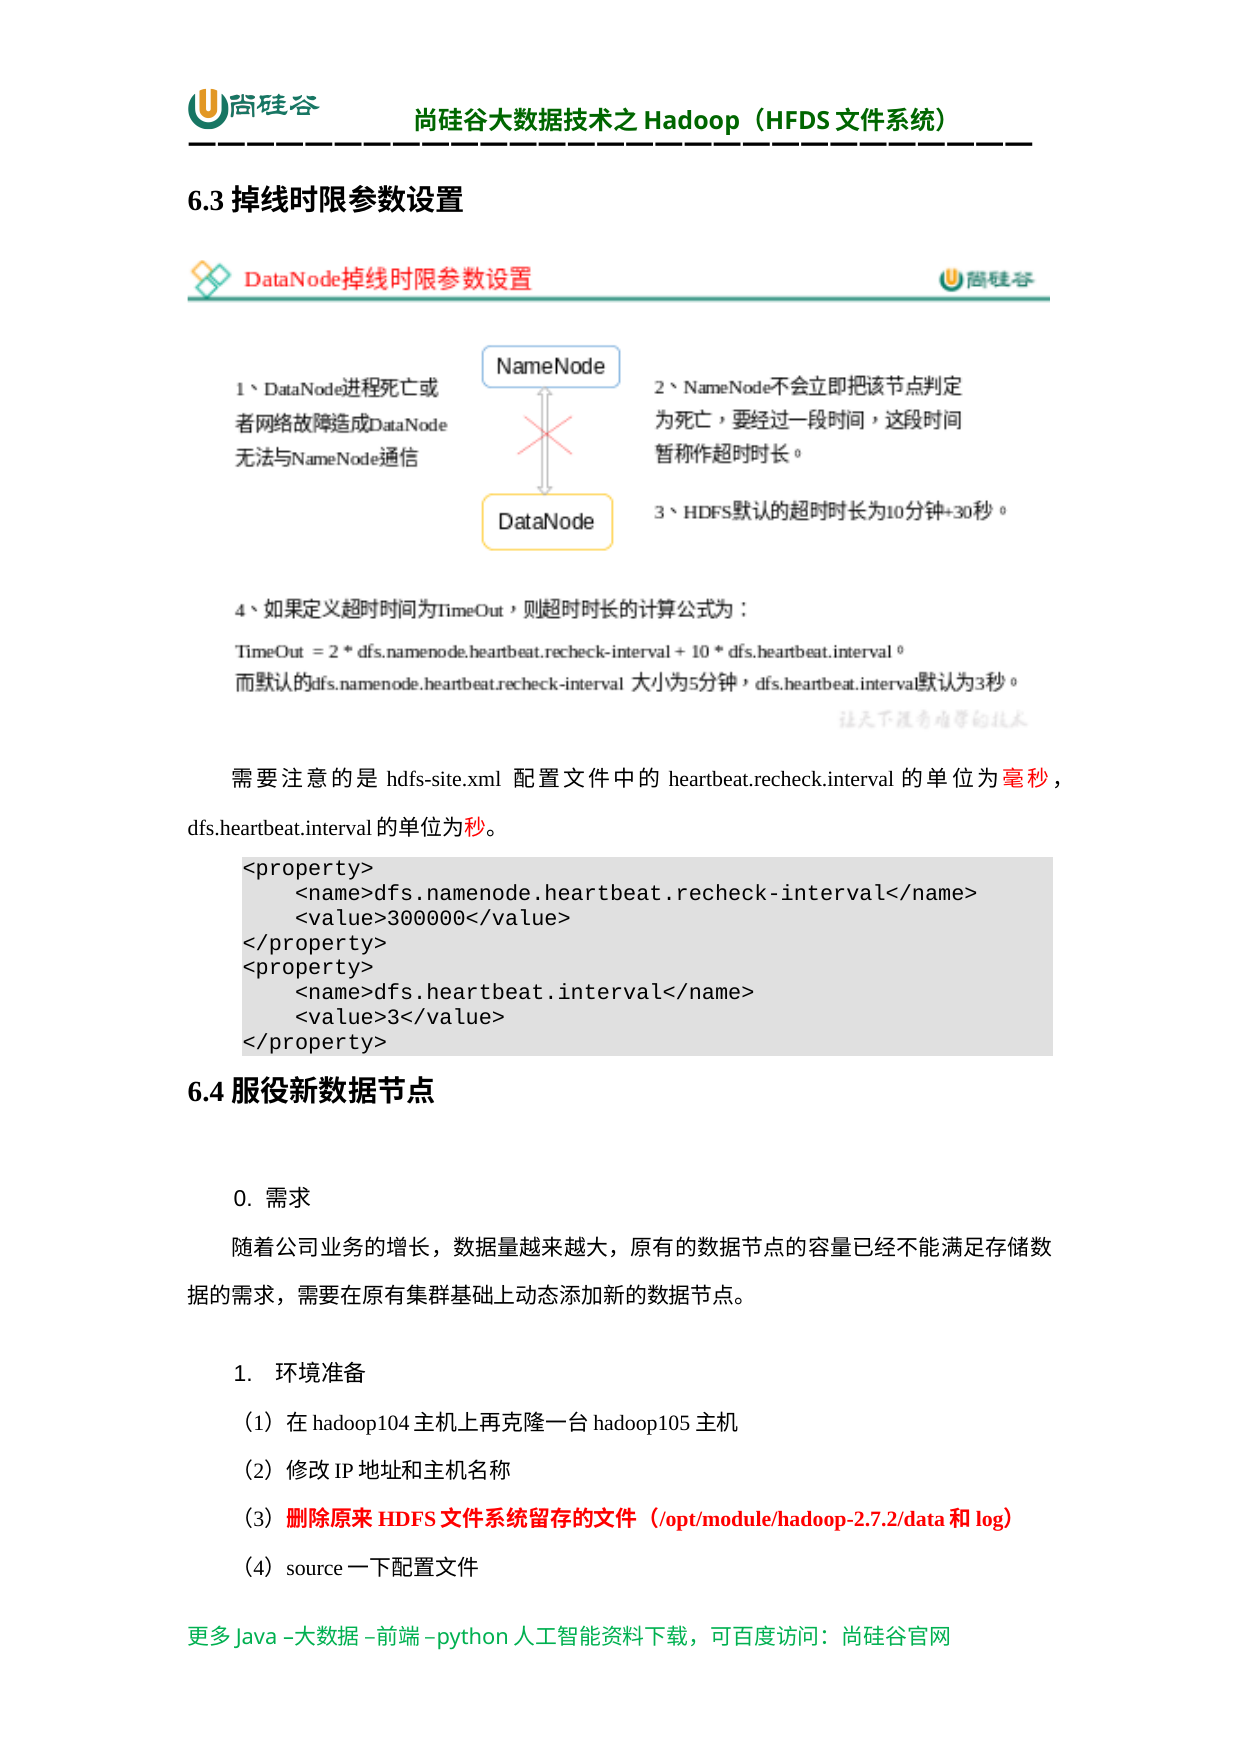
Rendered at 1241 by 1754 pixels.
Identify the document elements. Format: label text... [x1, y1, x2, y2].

picture [187, 88, 320, 130]
subtitle 6.3 掉线时限参数设置 [187, 165, 1053, 230]
text <value>3</value> [242, 1006, 1053, 1031]
text 随着公司业务的增长，数据量越来越大，原有的数据节点的容量已经不能满足存储数据的需求，需要在原有集群基础上动态添加新的数据节点。 [187, 1229, 1053, 1310]
text <value>300000</value> [242, 907, 1053, 932]
text <property> [242, 957, 1053, 981]
text 0. 需求 [187, 1164, 1053, 1229]
text （3）删除原来HDFS文件系统留存的文件（/opt/module/hadoop-2.7.2/data和log） [187, 1501, 1053, 1533]
text 1. 环境准备 [187, 1339, 1053, 1404]
text （2）修改IP地址和主机名称 [187, 1452, 1053, 1485]
subtitle 6.4 服役新数据节点 [187, 1056, 1053, 1121]
text <name>dfs.heartbeat.interval</name> [242, 981, 1053, 1006]
text <name>dfs.namenode.heartbeat.recheck-interval</name> [242, 882, 1053, 907]
text 需要注意的是hdfs-site.xml 配置文件中的heartbeat.recheck.interval的单位为毫秒，dfs.heartbeat.interval的单位为秒。 [187, 760, 1053, 842]
text <property> [242, 857, 1053, 882]
text </property> [242, 1031, 1053, 1056]
text （1）在hadoop104主机上再克隆一台hadoop105主机 [187, 1404, 1053, 1437]
text </property> [242, 932, 1053, 957]
text （4）source一下配置文件 [187, 1549, 1053, 1582]
